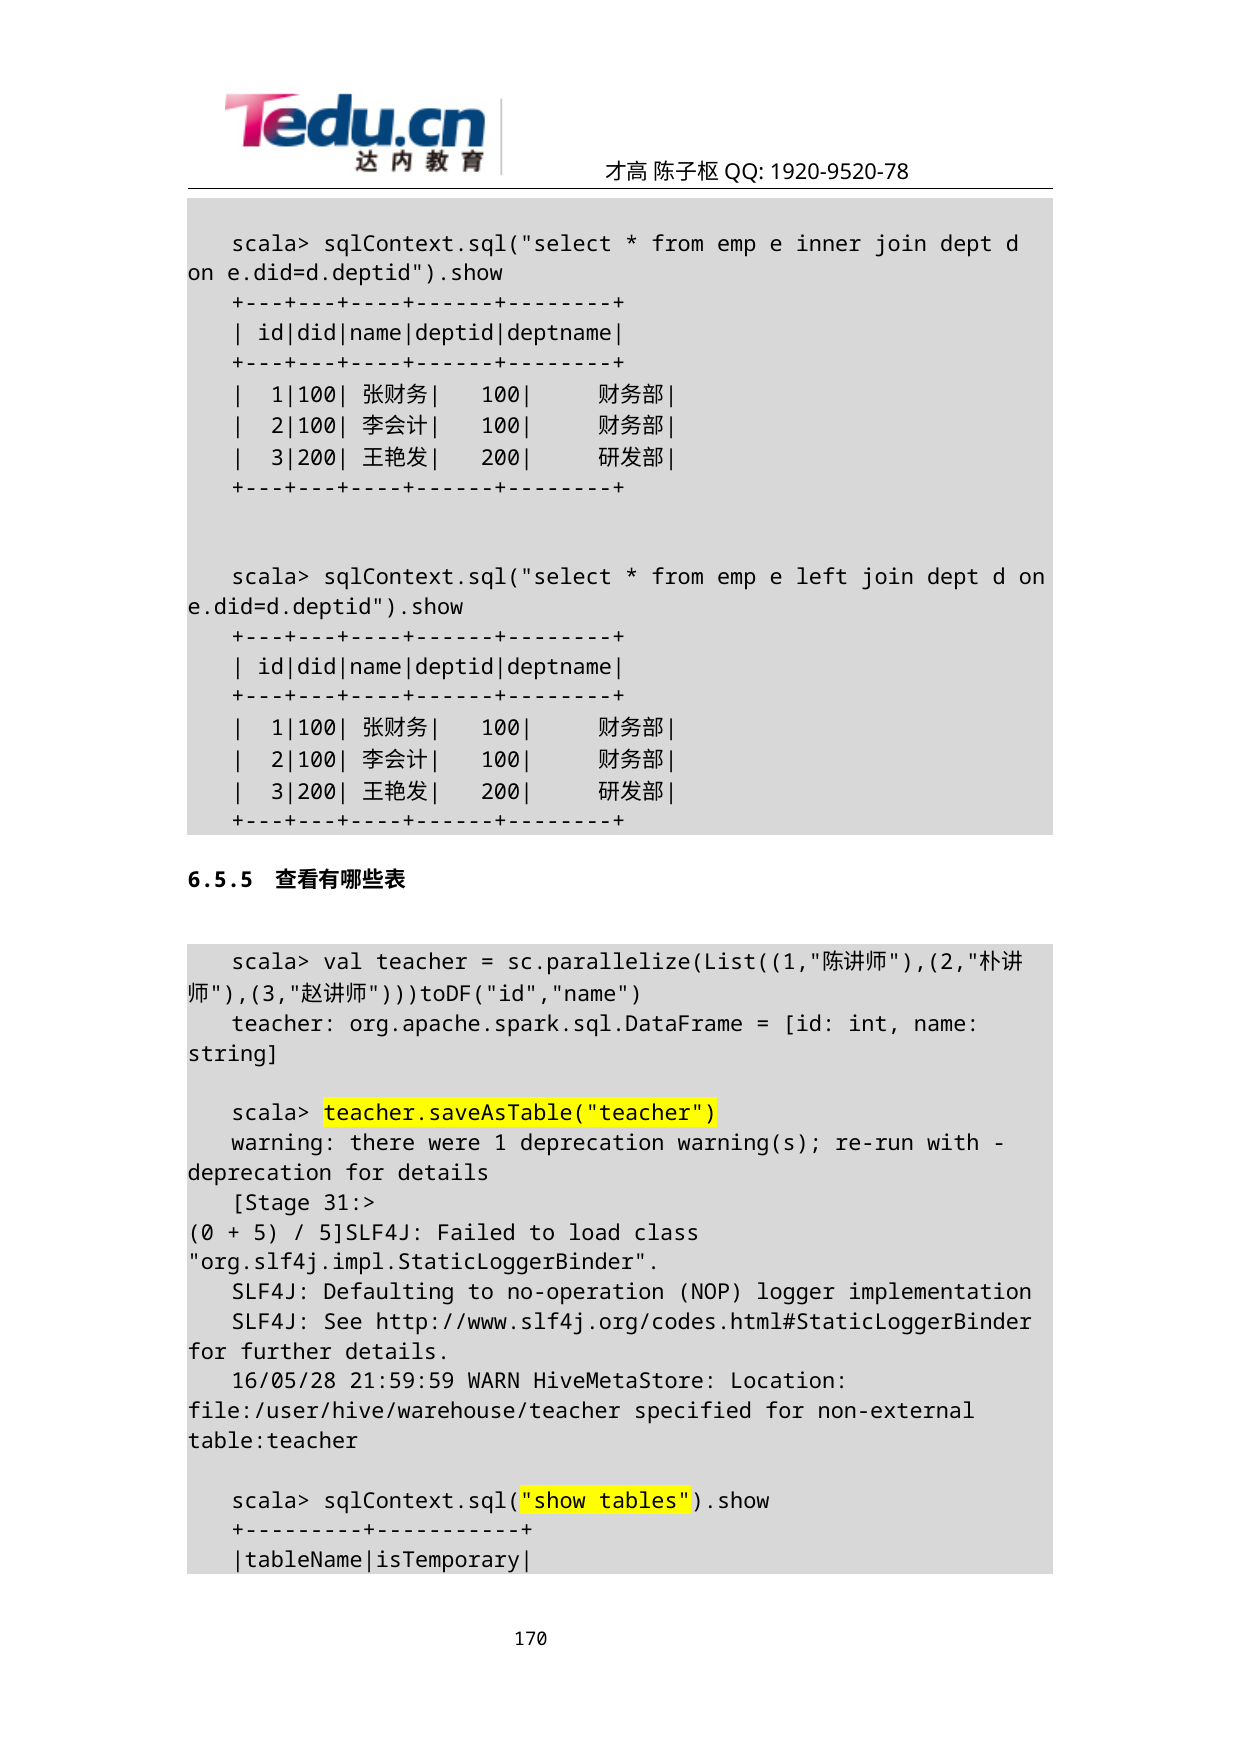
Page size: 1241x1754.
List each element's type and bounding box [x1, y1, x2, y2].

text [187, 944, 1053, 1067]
picture [225, 88, 507, 180]
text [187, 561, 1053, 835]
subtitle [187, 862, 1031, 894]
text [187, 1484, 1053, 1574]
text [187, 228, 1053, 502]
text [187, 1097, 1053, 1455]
